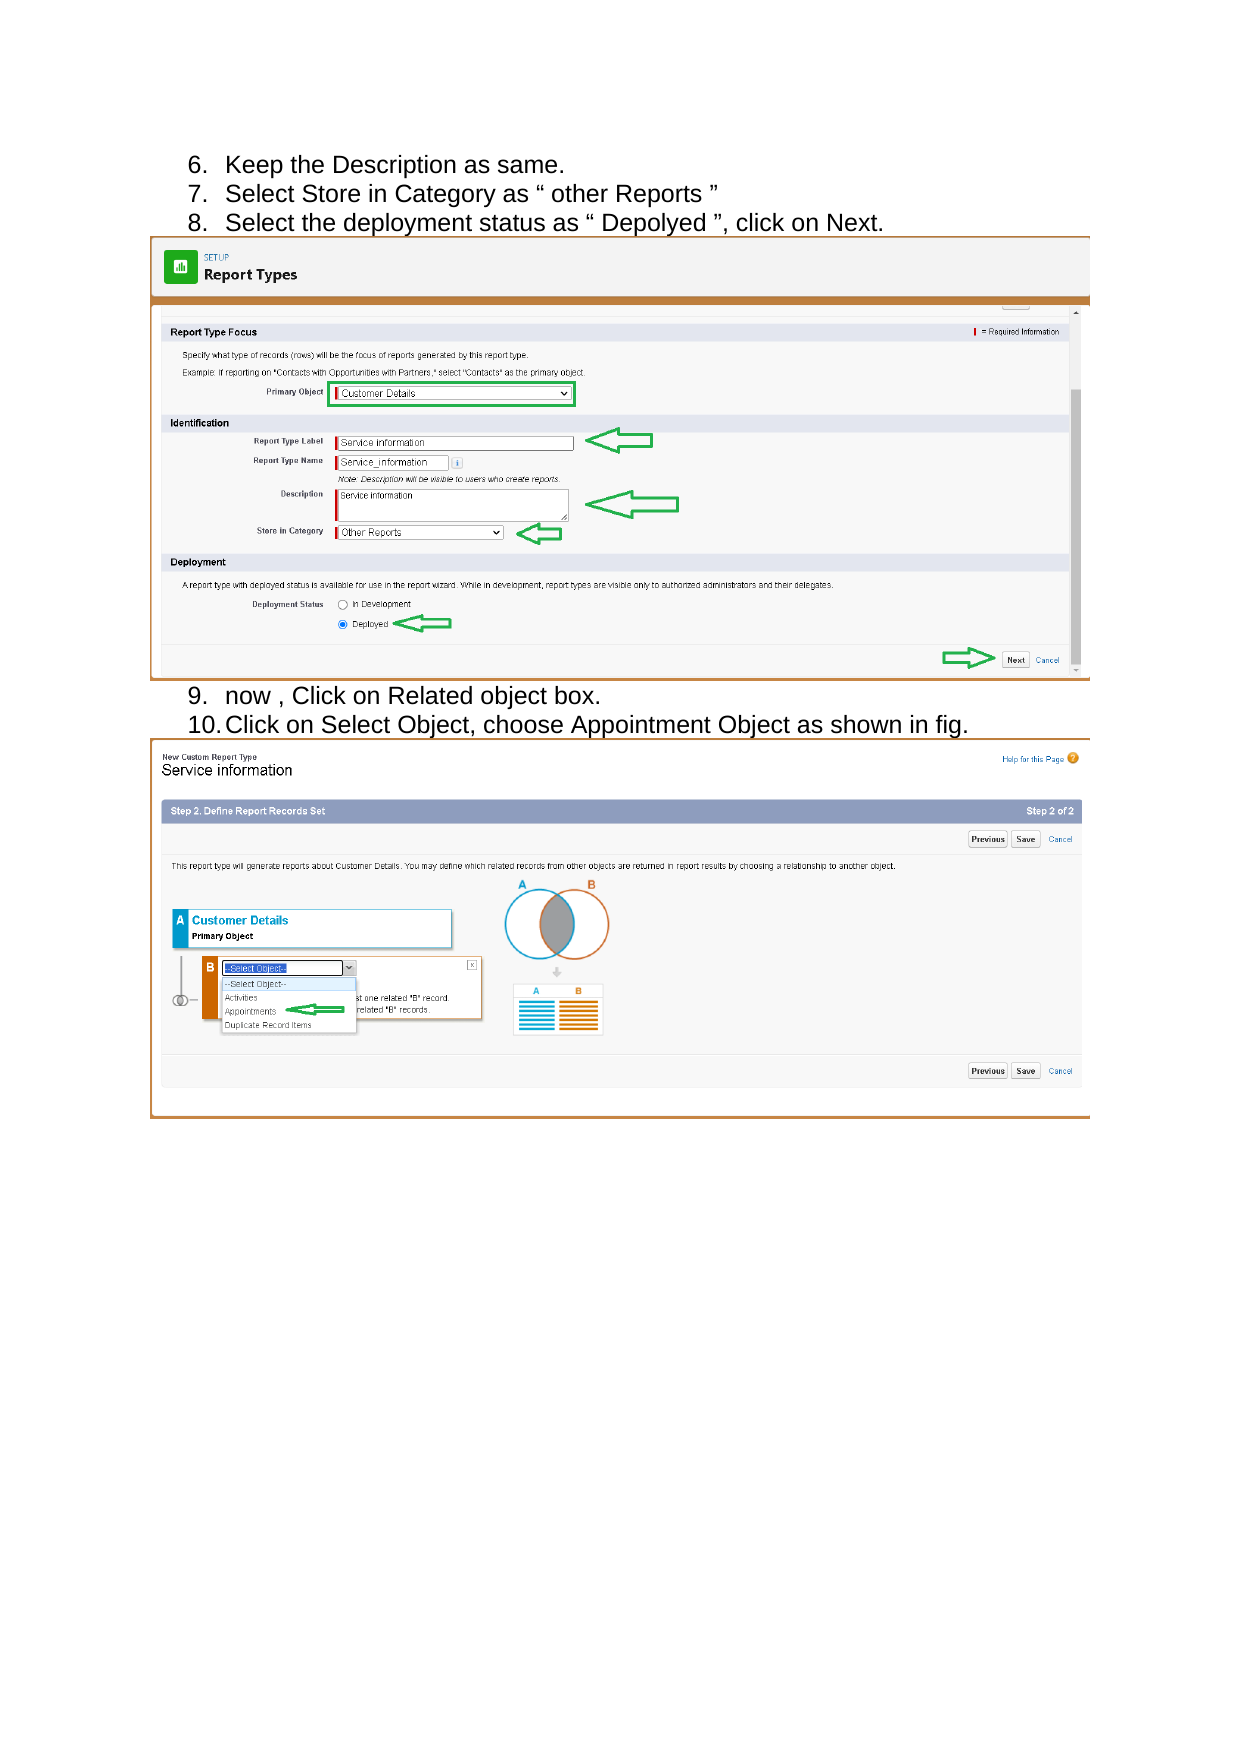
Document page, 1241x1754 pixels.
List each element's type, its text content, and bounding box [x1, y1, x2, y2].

picture [150, 738, 1090, 1119]
list Select the deployment status as “ Depolyed ”, click on Next. [187, 207, 1090, 236]
list Keep the Description as same. [187, 150, 1090, 179]
list Click on Select Object, choose Appointment Object as shown in fig. [187, 710, 1090, 738]
list Select Store in Category as “ other Reports ” [187, 179, 1090, 207]
picture [150, 236, 1090, 681]
list now , Click on Related object box. [187, 681, 1090, 710]
